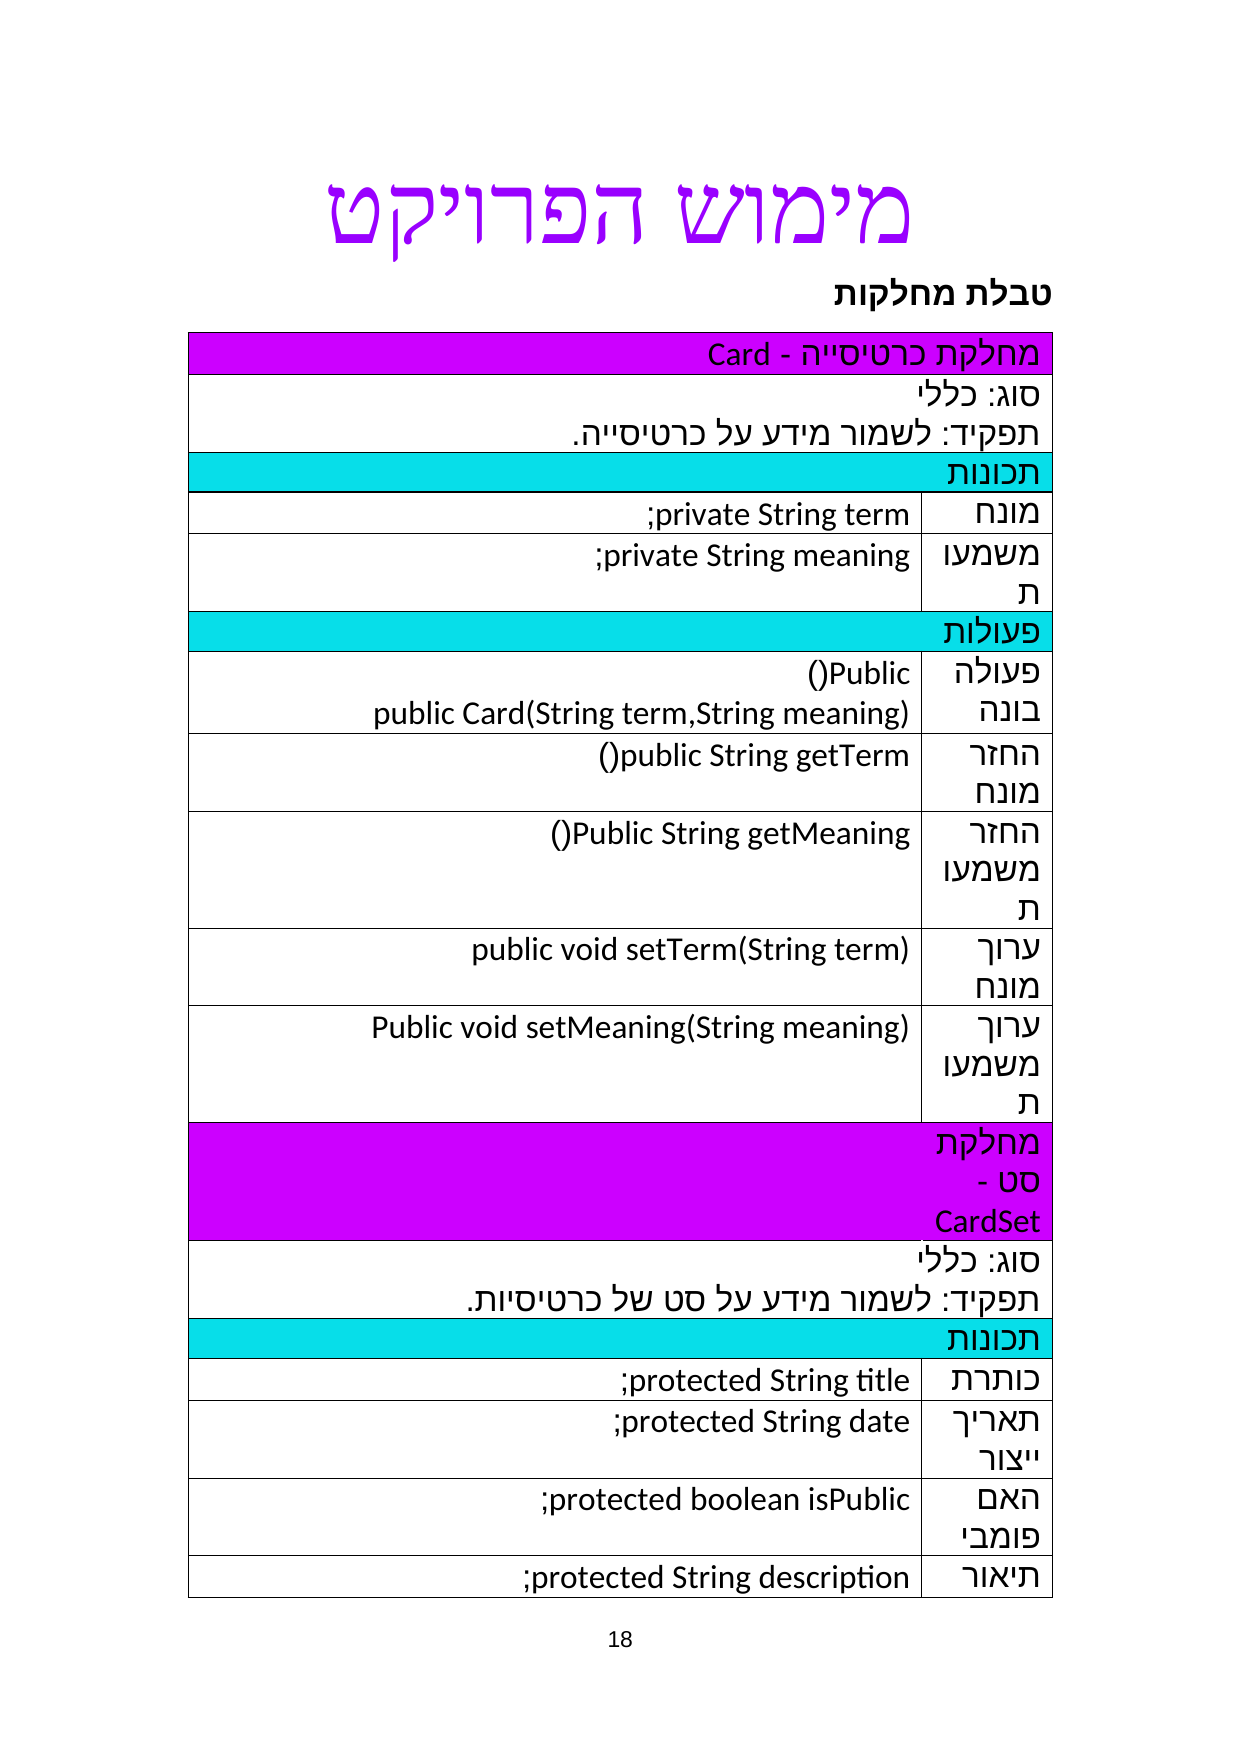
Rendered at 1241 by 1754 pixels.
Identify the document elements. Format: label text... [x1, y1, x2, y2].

table_cell תיאור [922, 1556, 1052, 1597]
table_cell private String meaning; [189, 534, 921, 611]
table_cell תאריך ייצור [922, 1401, 1052, 1477]
table_header מחלקת כרטיסייה - Card [189, 333, 1052, 374]
table_cell מחלקת סט - CardSet [922, 1123, 1052, 1240]
table_cell מונח [922, 493, 1052, 533]
table_cell סוג: כללי תפקיד: לשמור מידע על סט של כרטיסיות. [189, 1240, 1052, 1318]
table_cell האם פומבי [922, 1479, 1052, 1555]
table_cell Public void setMeaning(String meaning) [189, 1006, 921, 1122]
table_cell משמעות [922, 534, 1052, 611]
table_cell פעולות [189, 612, 1052, 651]
table_cell החזר מונח [922, 734, 1052, 811]
table_cell פעולה בונה [922, 652, 1052, 733]
table_cell ערוך מונח [922, 929, 1052, 1005]
table_cell Public String getMeaning() [189, 812, 921, 927]
table_cell ערוך משמעות [922, 1006, 1052, 1122]
table_cell public String getTerm() [189, 734, 921, 811]
subtitle מימוש הפרויקט [187, 150, 1053, 265]
table_cell החזר משמעות [922, 812, 1052, 927]
table_cell protected boolean isPublic; [189, 1479, 921, 1555]
text טבלת מחלקות [187, 274, 1053, 313]
table_cell protected String title; [189, 1359, 921, 1399]
table_cell תכונות [189, 1319, 1052, 1358]
table_cell public void setTerm(String term) [189, 929, 921, 1005]
table_cell כותרת [922, 1359, 1052, 1399]
table_cell Public() public Card(String term,String meaning) [189, 652, 921, 733]
table_cell protected String date; [189, 1401, 921, 1477]
table_cell protected String description; [189, 1556, 921, 1597]
table_cell תכונות [189, 453, 1052, 491]
table_cell סוג: כללי תפקיד: לשמור מידע על כרטיסייה. [189, 375, 1052, 452]
table_cell [189, 1123, 922, 1240]
table_cell private String term; [189, 493, 921, 533]
